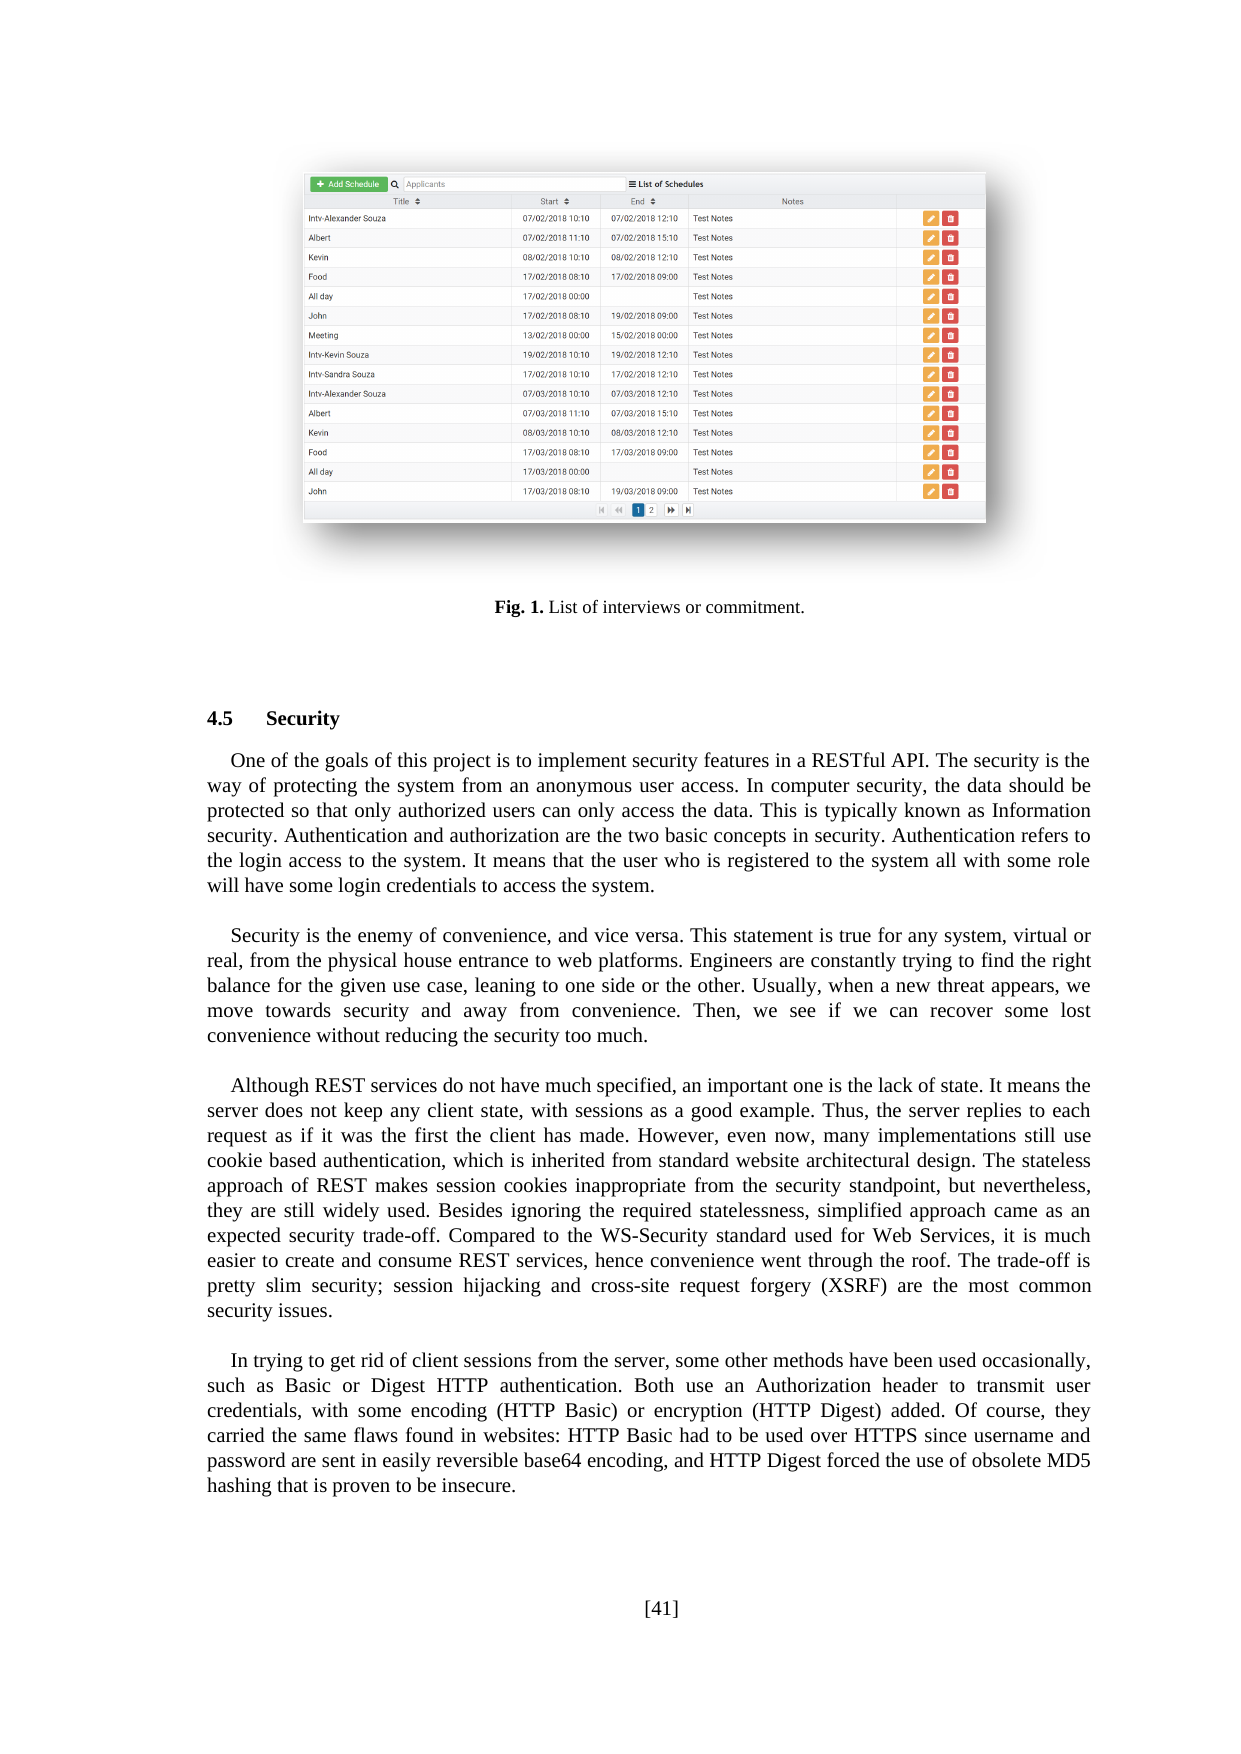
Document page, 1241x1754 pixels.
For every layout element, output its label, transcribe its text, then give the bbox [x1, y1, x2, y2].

text One of the goals of this project is to implement security features in a RESTful API. The security is the way of protecting the system from an anonymous user access. In computer security, the data should be protected so that only authorized users can only access the data. This is typically known as Information security. Authentication and authorization are the two basic concepts in security. Authentication refers to the login access to the system. It means that the user who is registered to the system all with some role will have some login credentials to access the system. [207, 747, 1092, 897]
text In trying to get rid of client sessions from the server, some other methods have been used occasionally, such as Basic or Digest HTTP authentication. Both use an Authorization header to transmit user credentials, with some encoding (HTTP Basic) or encryption (HTTP Digest) added. Of course, they carried the same flaws found in websites: HTTP Basic had to be used over HTTPS since username and password are sent in easily reversible base64 encoding, and HTTP Digest forced the use of obsolete MD5 hashing that is proven to be insecure. [207, 1347, 1092, 1497]
text Security is the enemy of convenience, and vice versa. This statement is true for any system, virtual or real, from the physical house entrance to web platforms. Engineers are constantly trying to find the right balance for the given use case, leaning to one side or the other. Usually, when a new threat appears, we move towards security and away from convenience. Then, we see if we can recover some lost convenience without reducing the security too much. [207, 922, 1092, 1047]
text Although REST services do not have much specified, an important one is the lack of state. It means the server does not keep any client state, with sessions as a good example. Thus, the server replies to each request as if it was the first the client has made. However, even now, many implementations still use cookie based authentication, which is inherited from standard website architectural design. The stateless approach of REST makes session cookies inappropriate from the security standpoint, but nevertheless, they are still widely used. Besides ignoring the required statelessness, simplified approach came as an expected security trade-off. Compared to the WS-Security standard used for Web Services, it is much easier to create and consume REST services, hence convenience went through the roof. The trade-off is pretty slim security; session hijacking and cross-site request forgery (XSRF) are the most common security issues. [207, 1072, 1092, 1322]
picture [303, 172, 986, 523]
subtitle Security [207, 705, 1092, 730]
text Fig. 31. List of interviews or commitment. [207, 595, 1092, 618]
